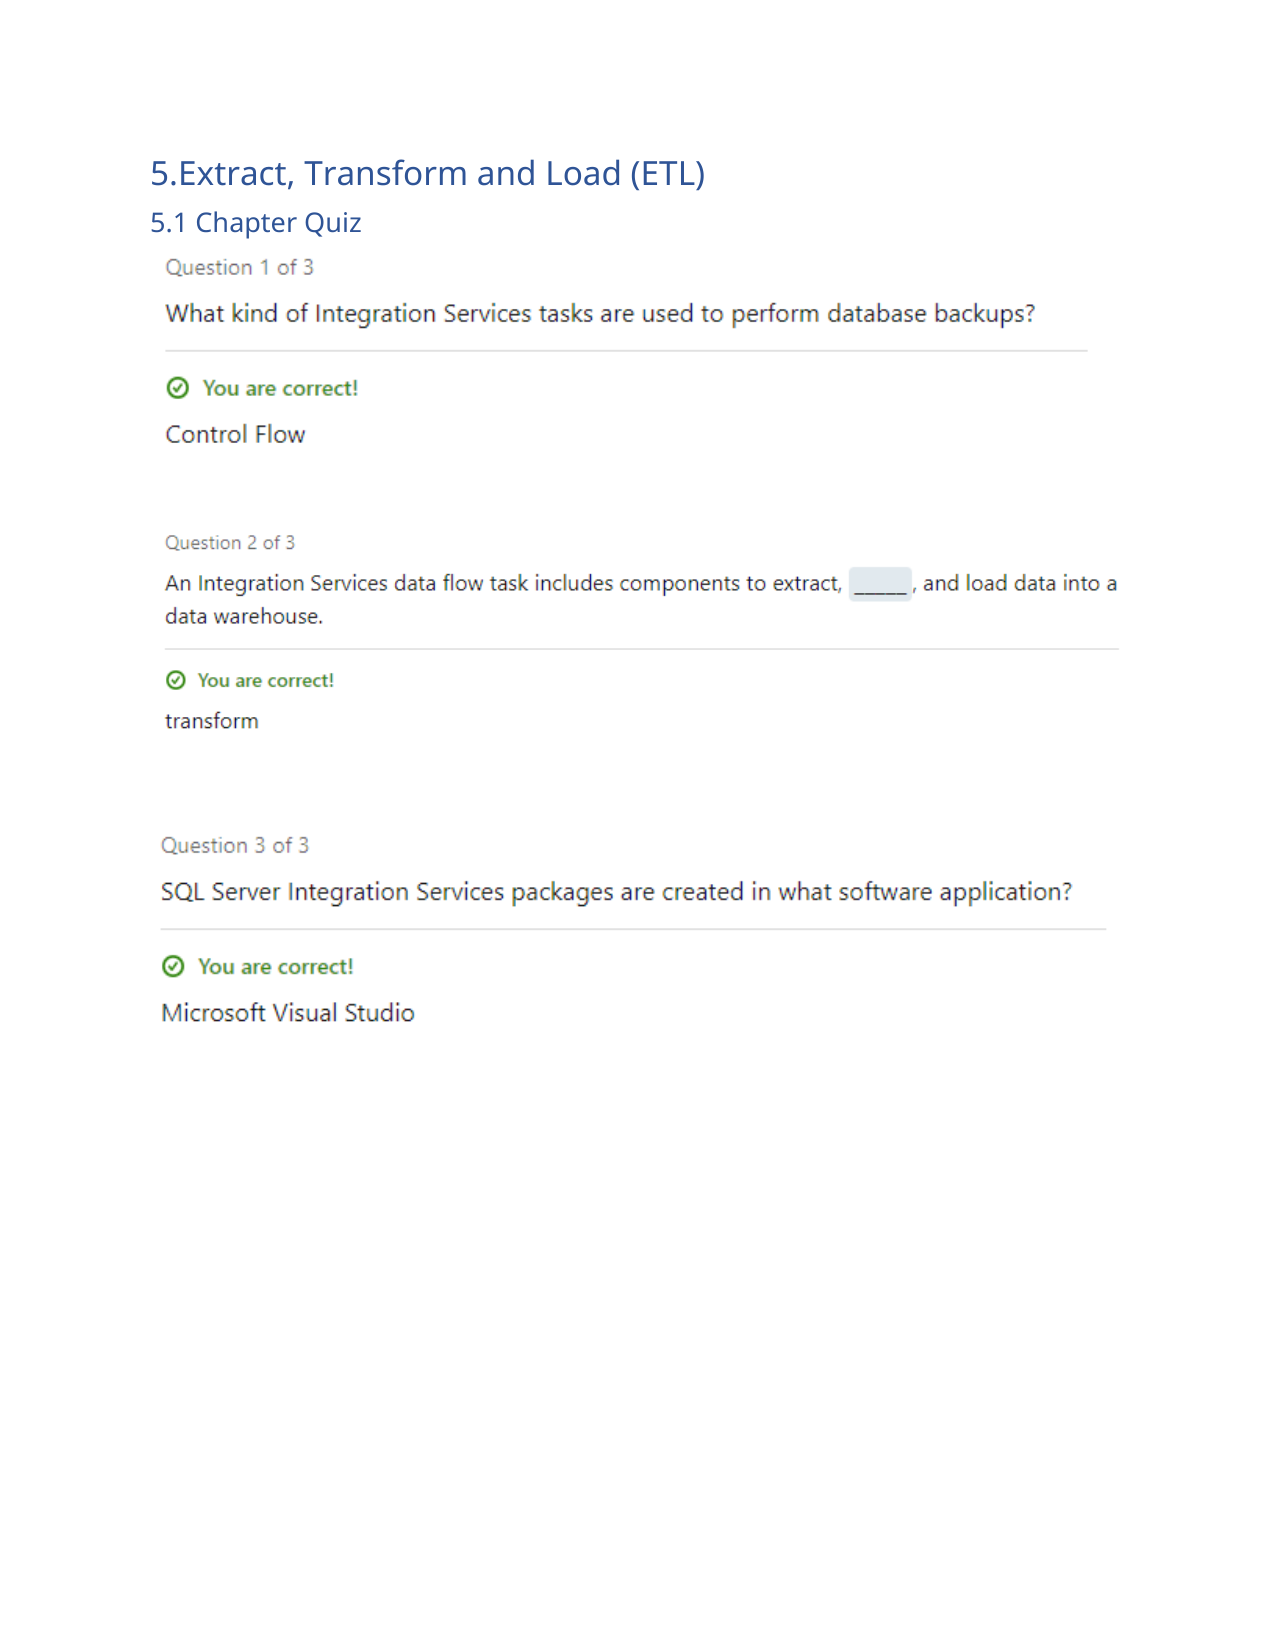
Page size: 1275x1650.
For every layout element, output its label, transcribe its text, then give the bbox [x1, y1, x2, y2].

picture [150, 519, 1125, 745]
picture [150, 810, 1107, 1042]
subtitle 5.1 Chapter Quiz [150, 203, 1125, 240]
subtitle 5.Extract, Transform and Load (ETL) [150, 150, 1125, 195]
picture [150, 242, 1088, 454]
